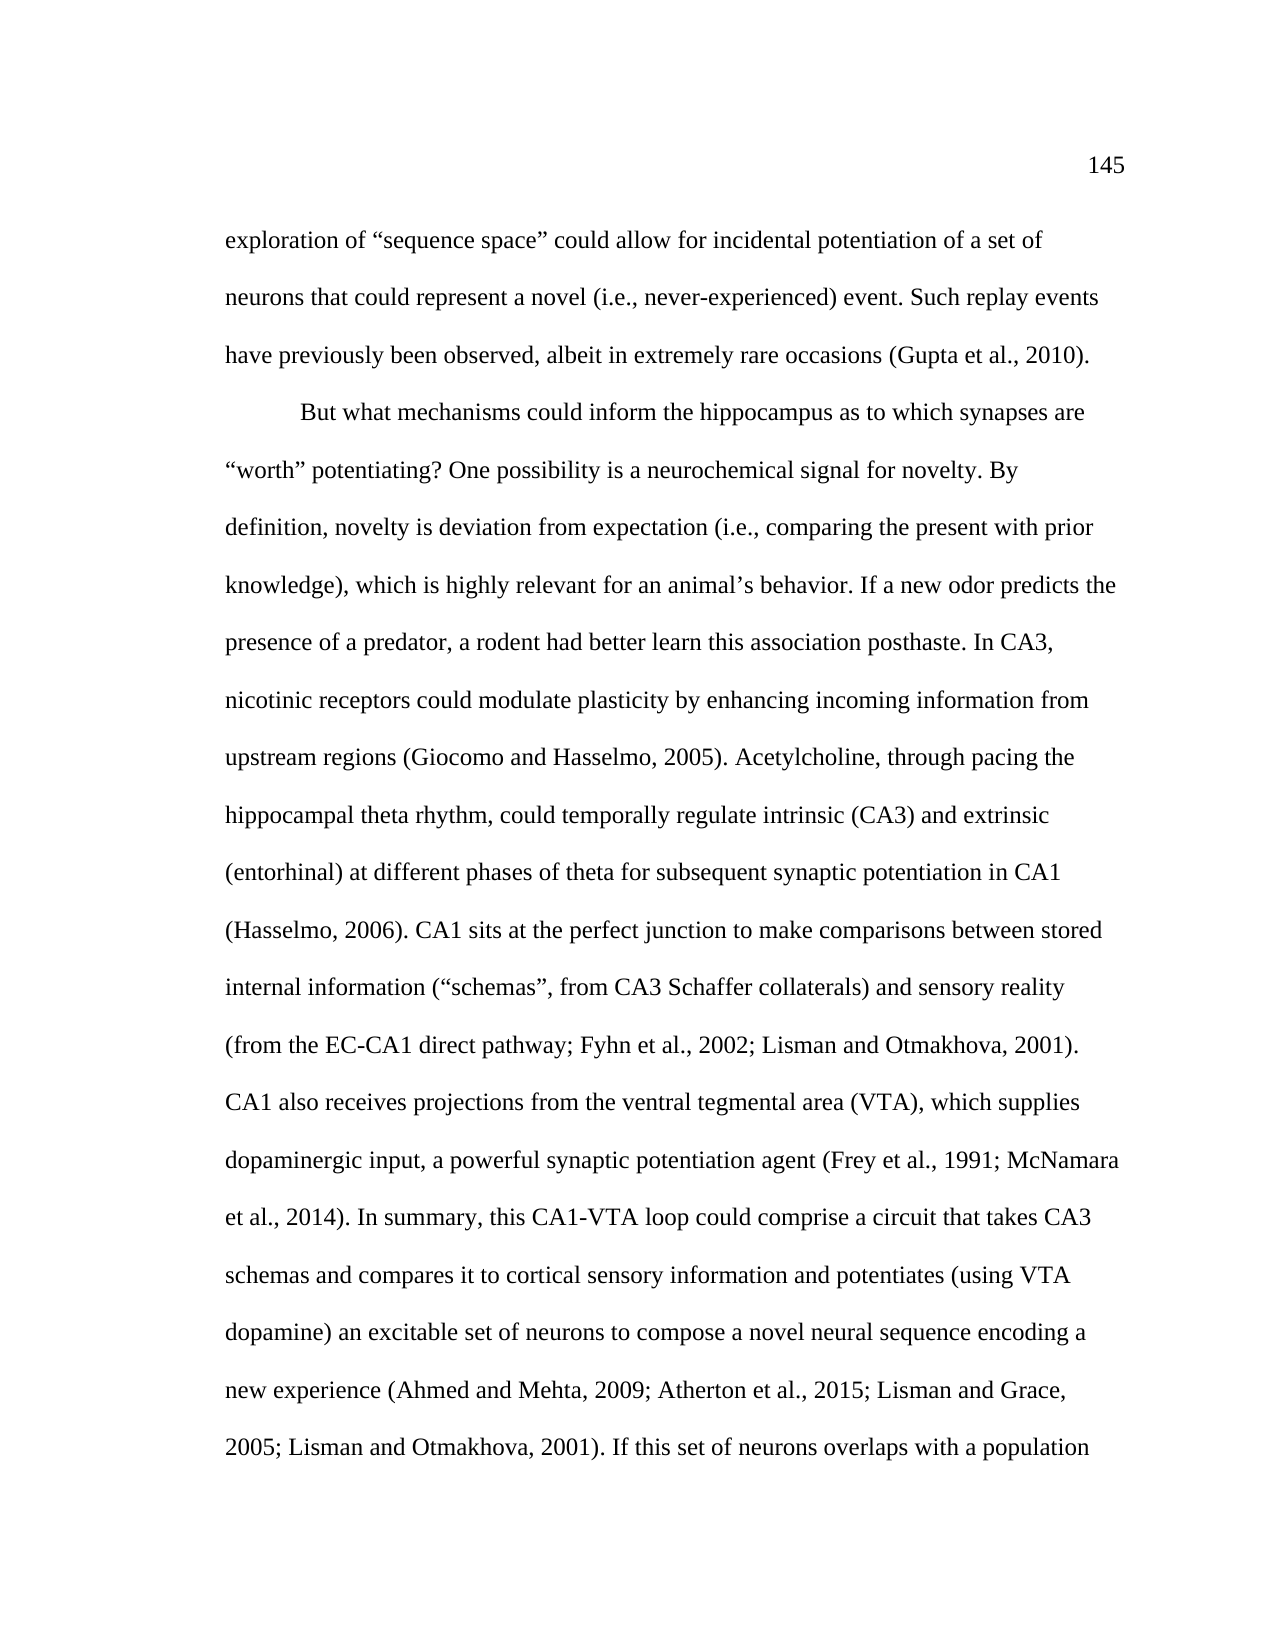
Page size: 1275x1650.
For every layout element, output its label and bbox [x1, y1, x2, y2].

text [225, 397, 1125, 1461]
text [225, 225, 1125, 369]
